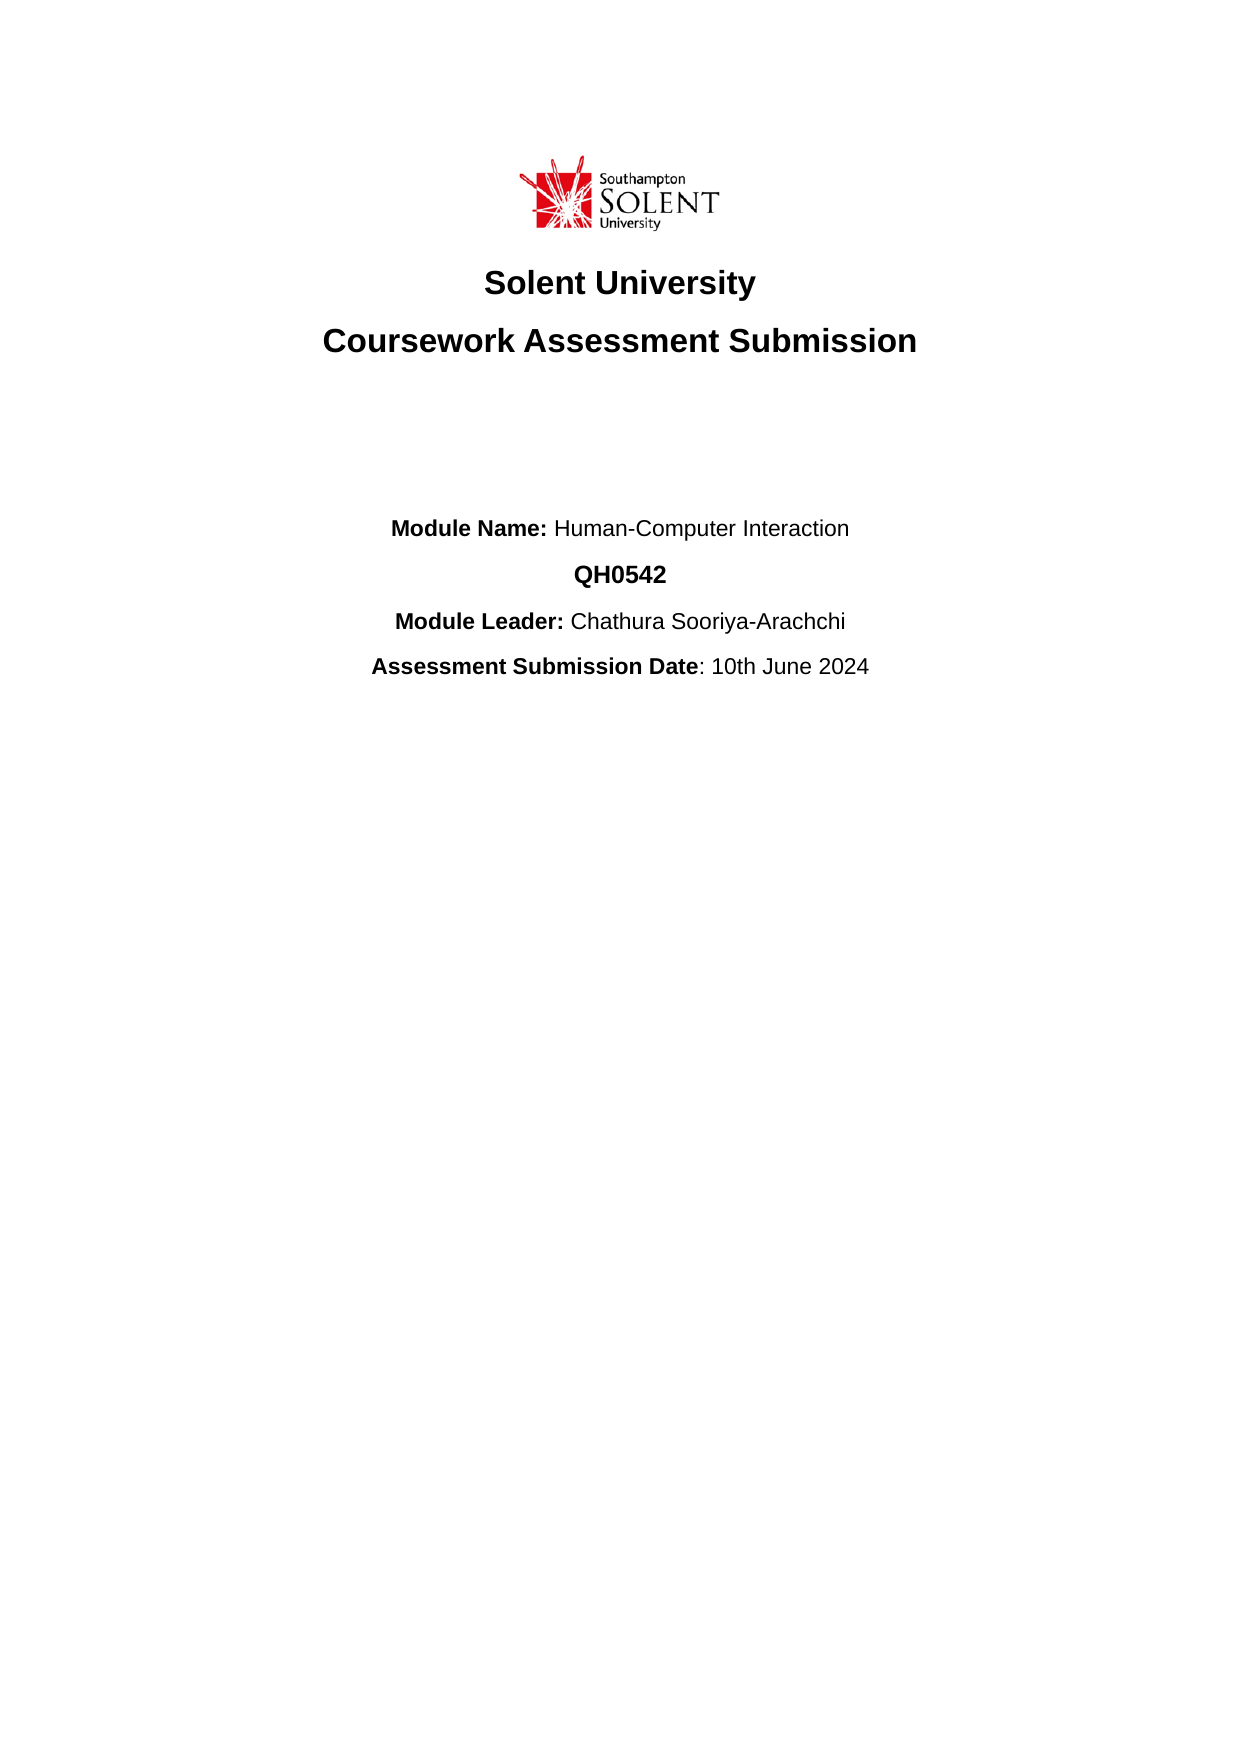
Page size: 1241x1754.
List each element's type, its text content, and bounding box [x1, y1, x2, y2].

text Module Name: Human-Computer Interaction [150, 515, 1090, 541]
text Assessment Submission Date: 10th June 2024 [150, 653, 1090, 679]
text Solent University [150, 263, 1090, 302]
text Coursework Assessment Submission [150, 321, 1090, 360]
text Module Leader: Chathura Sooriya-Arachchi [150, 608, 1090, 634]
text QH0542 [150, 560, 1090, 589]
picture [513, 150, 727, 245]
